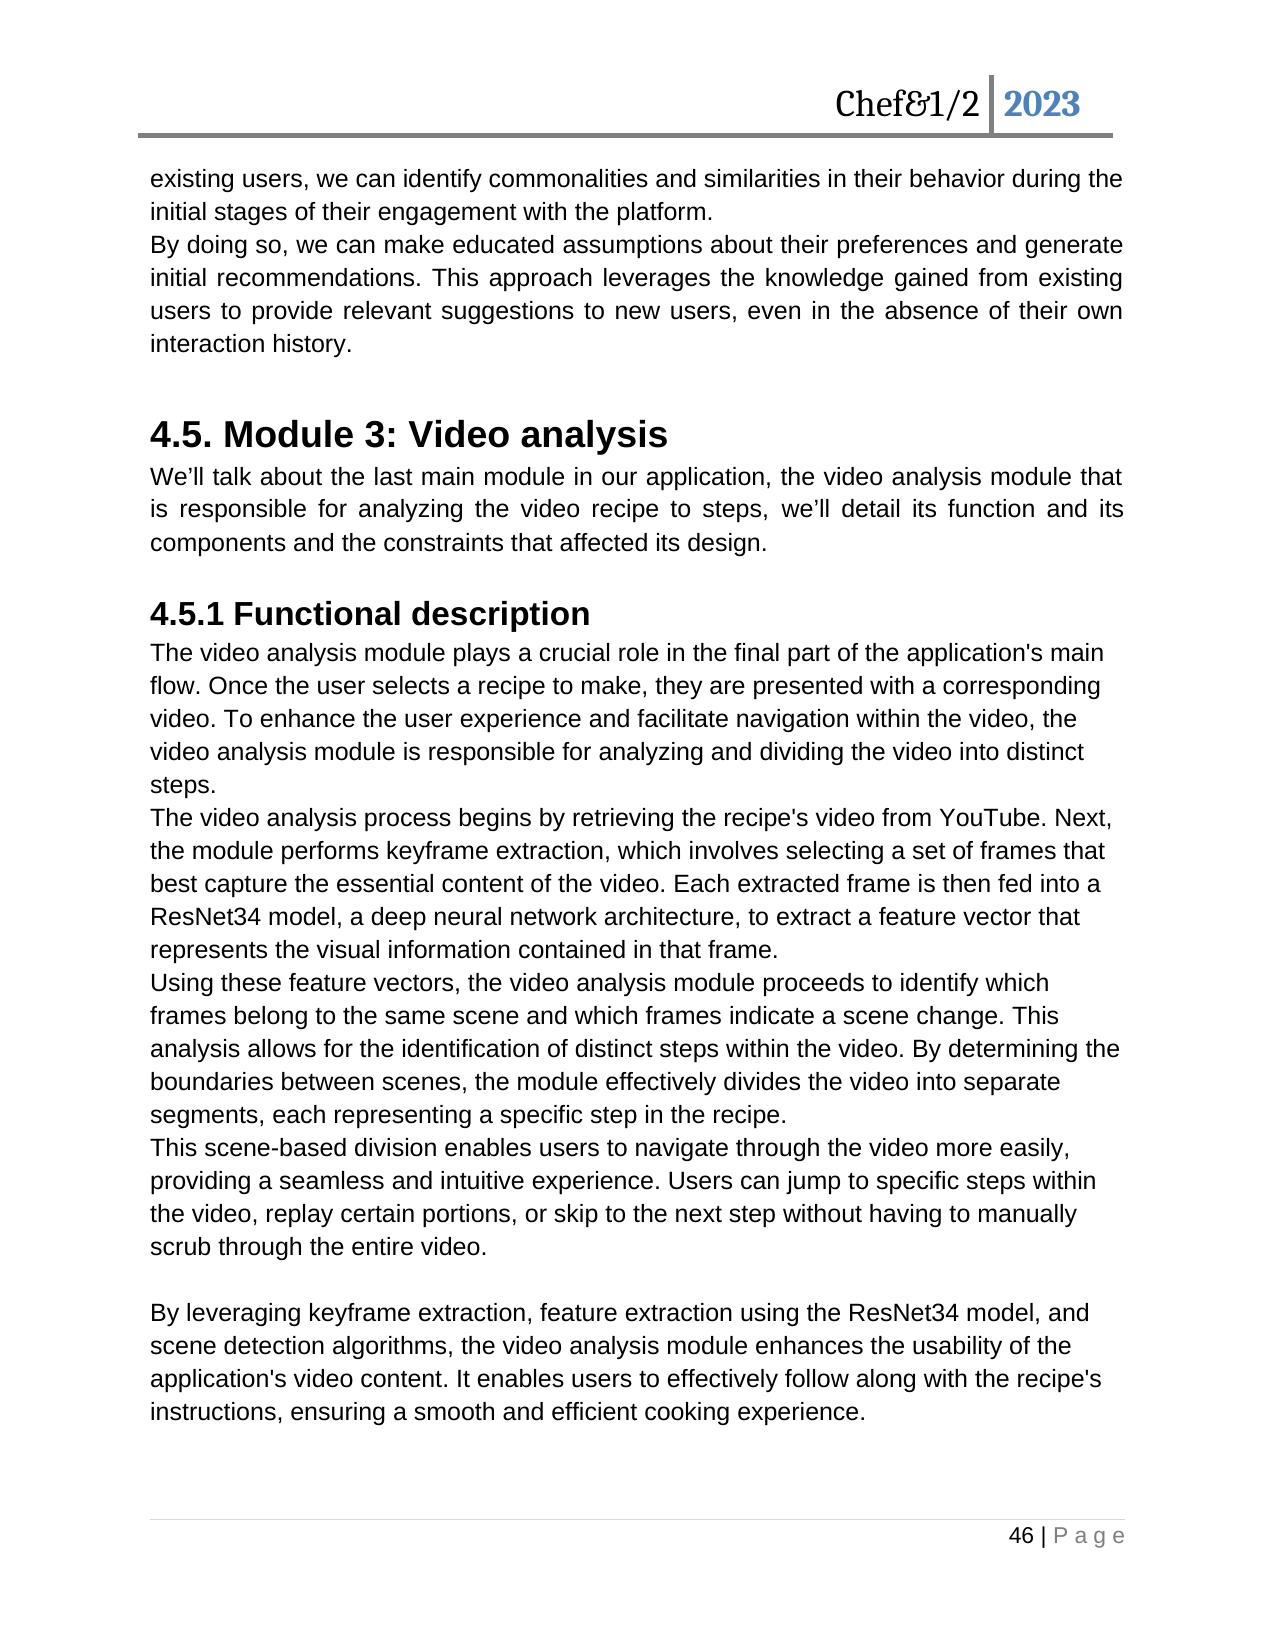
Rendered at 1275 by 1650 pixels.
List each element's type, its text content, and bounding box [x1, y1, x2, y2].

subtitle 4.5.1 Functional description [150, 593, 1125, 632]
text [150, 164, 1125, 226]
text This scene-based division enables users to navigate through the video more easily, providing a seamless and intuitive experience. Users can jump to specific steps within the video, replay certain portions, or skip to the next step without having to manually scrub through the entire video. [150, 1133, 1125, 1261]
subtitle 4.5. Module 3: Video analysis [150, 412, 1125, 455]
text The video analysis module plays a crucial role in the final part of the application's main flow. Once the user selects a recipe to make, they are presented with a corresponding video. To enhance the user experience and facilitate navigation within the video, the video analysis module is responsible for analyzing and dividing the video into distinct steps. [150, 638, 1125, 798]
text By doing so, we can make educated assumptions about their preferences and generate initial recommendations. This approach leverages the knowledge gained from existing users to provide relevant suggestions to new users, even in the absence of their own interaction history. [150, 230, 1125, 358]
text By leveraging keyframe extraction, feature extraction using the ResNet34 model, and scene detection algorithms, the video analysis module enhances the usability of the application's video content. It enables users to effectively follow along with the recipe's instructions, ensuring a smooth and efficient cooking experience. [150, 1298, 1125, 1426]
text We’ll talk about the last main module in our application, the video analysis module that is responsible for analyzing the video recipe to steps, we’ll detail its function and its components and the constraints that affected its design. [150, 461, 1125, 556]
text The video analysis process begins by retrieving the recipe's video from YouTube. Next, the module performs keyframe extraction, which involves selecting a set of frames that best capture the essential content of the video. Each extracted frame is then fed into a ResNet34 model, a deep neural network architecture, to extract a feature vector that represents the visual information contained in that frame. [150, 803, 1125, 964]
text Using these feature vectors, the video analysis module proceeds to identify which frames belong to the same scene and which frames indicate a scene change. This analysis allows for the identification of distinct steps within the video. By determining the boundaries between scenes, the module effectively divides the video into separate segments, each representing a specific step in the recipe. [150, 968, 1125, 1129]
